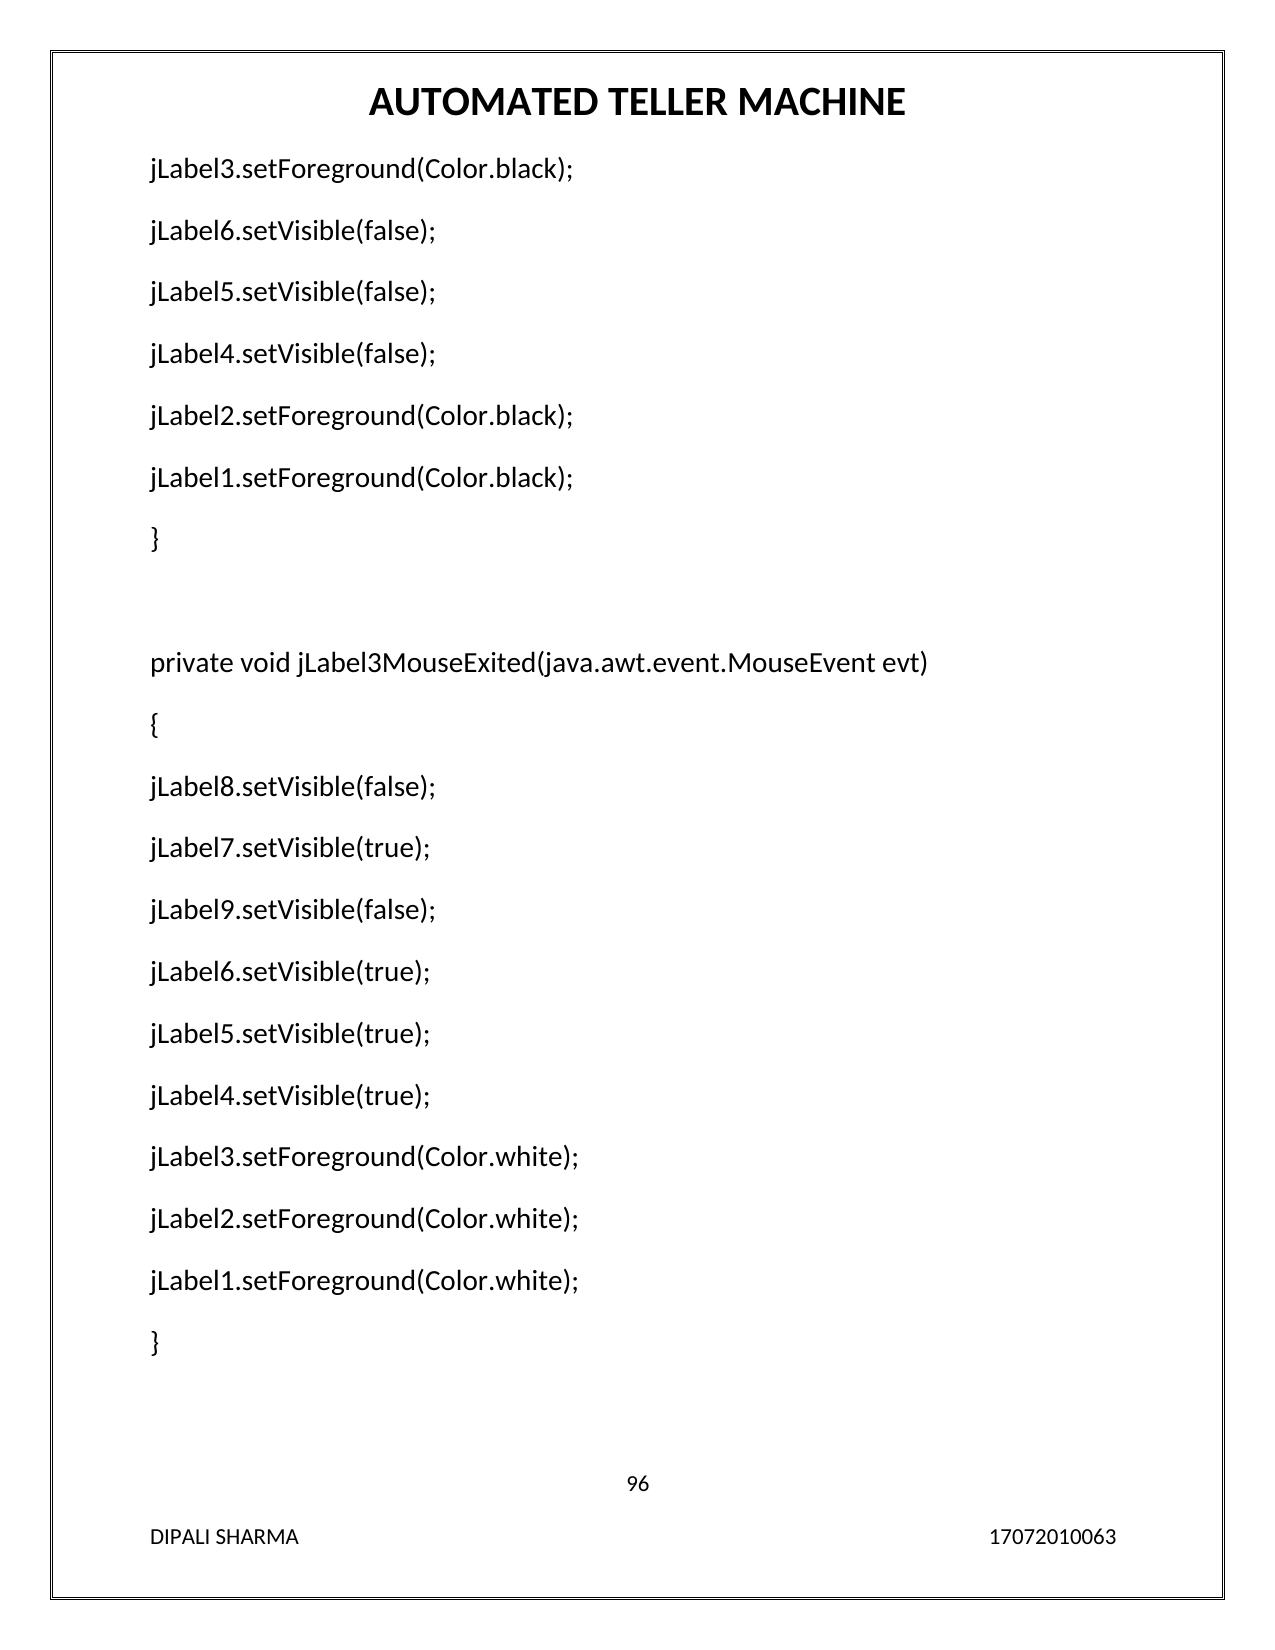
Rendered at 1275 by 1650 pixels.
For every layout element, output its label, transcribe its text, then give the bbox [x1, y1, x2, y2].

text } [150, 1324, 1125, 1359]
text jLabel2.setForeground(Color.white); [150, 1200, 1125, 1236]
text jLabel8.setVisible(false); [150, 768, 1125, 803]
text jLabel4.setVisible(true); [150, 1077, 1125, 1112]
text jLabel5.setVisible(true); [150, 1015, 1125, 1050]
text jLabel6.setVisible(true); [150, 953, 1125, 989]
text jLabel7.setVisible(true); [150, 829, 1125, 865]
text jLabel1.setForeground(Color.white); [150, 1262, 1125, 1297]
text } [150, 521, 1125, 556]
text jLabel1.setForeground(Color.black); [150, 459, 1125, 494]
text private void jLabel3MouseExited(java.awt.event.MouseEvent evt) [150, 644, 1125, 680]
text jLabel5.setVisible(false); [150, 273, 1125, 309]
text jLabel9.setVisible(false); [150, 891, 1125, 927]
text jLabel2.setForeground(Color.black); [150, 397, 1125, 433]
text { [150, 706, 1125, 742]
text jLabel3.setForeground(Color.white); [150, 1138, 1125, 1174]
text jLabel3.setForeground(Color.black); [150, 150, 1125, 186]
text jLabel6.setVisible(false); [150, 212, 1125, 247]
text jLabel4.setVisible(false); [150, 335, 1125, 371]
